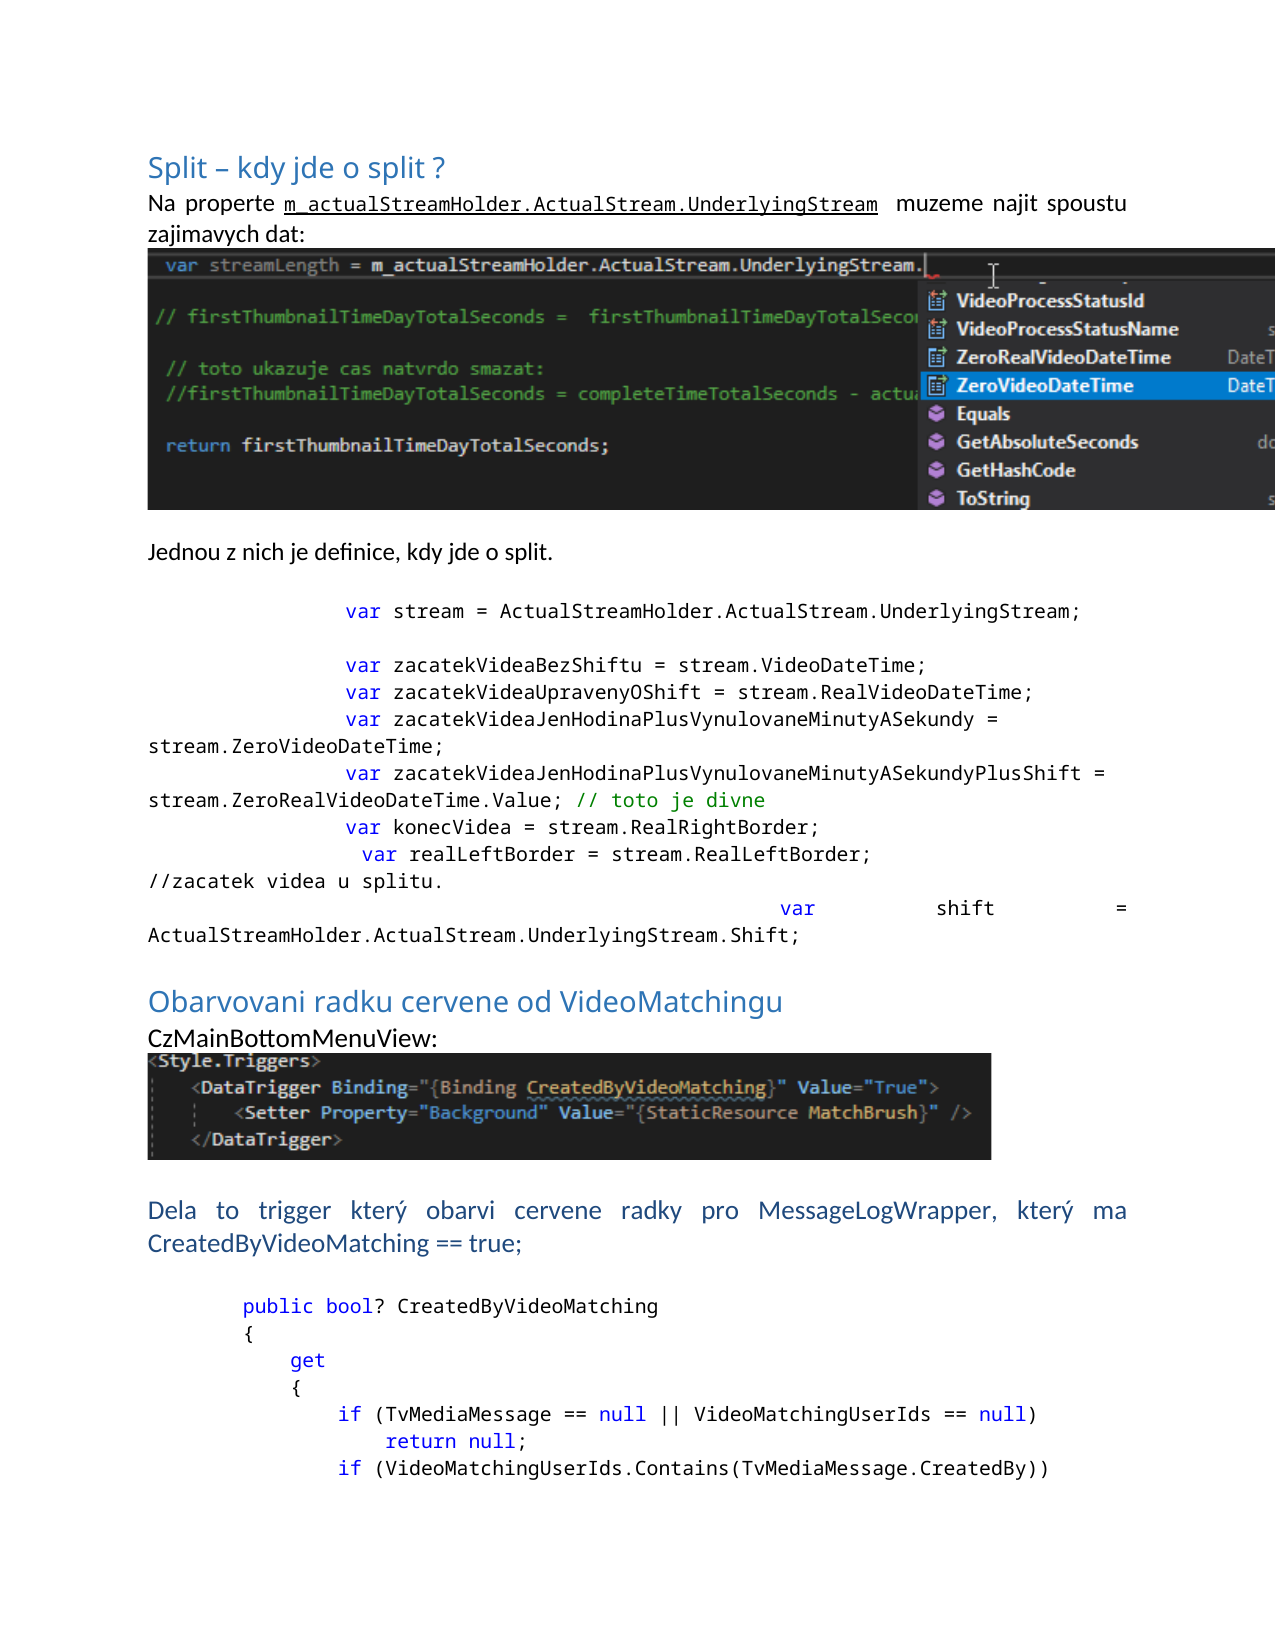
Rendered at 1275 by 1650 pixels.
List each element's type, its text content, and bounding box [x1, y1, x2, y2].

text public bool? CreatedByVideoMatching [148, 1292, 1127, 1319]
text Dela to trigger který obarvi cervene radky pro MessageLogWrapper, který ma CreatedByVideoMatching == true; [148, 1193, 1127, 1259]
text var zacatekVideaBezShiftu = stream.VideoDateTime; [148, 651, 1127, 678]
text get [148, 1346, 1127, 1373]
text Jednou z nich je definice, kdy jde o split. [148, 536, 1127, 567]
text if (VideoMatchingUserIds.Contains(TvMediaMessage.CreatedBy)) [148, 1454, 1127, 1481]
picture [147, 248, 1275, 510]
text if (TvMediaMessage == null || VideoMatchingUserIds == null) [148, 1400, 1127, 1427]
subtitle Split – kdy jde o split ? [148, 148, 1127, 187]
text CzMainBottomMenuView: [148, 1021, 1127, 1054]
text var stream = ActualStreamHolder.ActualStream.UnderlyingStream; [148, 597, 1127, 624]
subtitle Obarvovani radku cervene od VideoMatchingu [148, 981, 1127, 1021]
text var zacatekVideaJenHodinaPlusVynulovaneMinutyASekundy = stream.ZeroVideoDateTime; [148, 705, 1127, 759]
text var realLeftBorder = stream.RealLeftBorder; //zacatek videa u splitu. [148, 840, 1127, 894]
text var zacatekVideaUpravenyOShift = stream.RealVideoDateTime; [148, 678, 1127, 705]
text var shift = ActualStreamHolder.ActualStream.UnderlyingStream.Shift; [148, 894, 1127, 948]
text { [148, 1319, 1127, 1346]
text var konecVidea = stream.RealRightBorder; [148, 813, 1127, 840]
text var zacatekVideaJenHodinaPlusVynulovaneMinutyASekundyPlusShift = stream.ZeroRealVideoDateTime.Value; // toto je divne [148, 759, 1127, 813]
text Na properte m_actualStreamHolder.ActualStream.UnderlyingStream muzeme najit spoustu zajimavych dat: [148, 187, 1127, 248]
text { [148, 1373, 1127, 1400]
text return null; [148, 1427, 1127, 1454]
